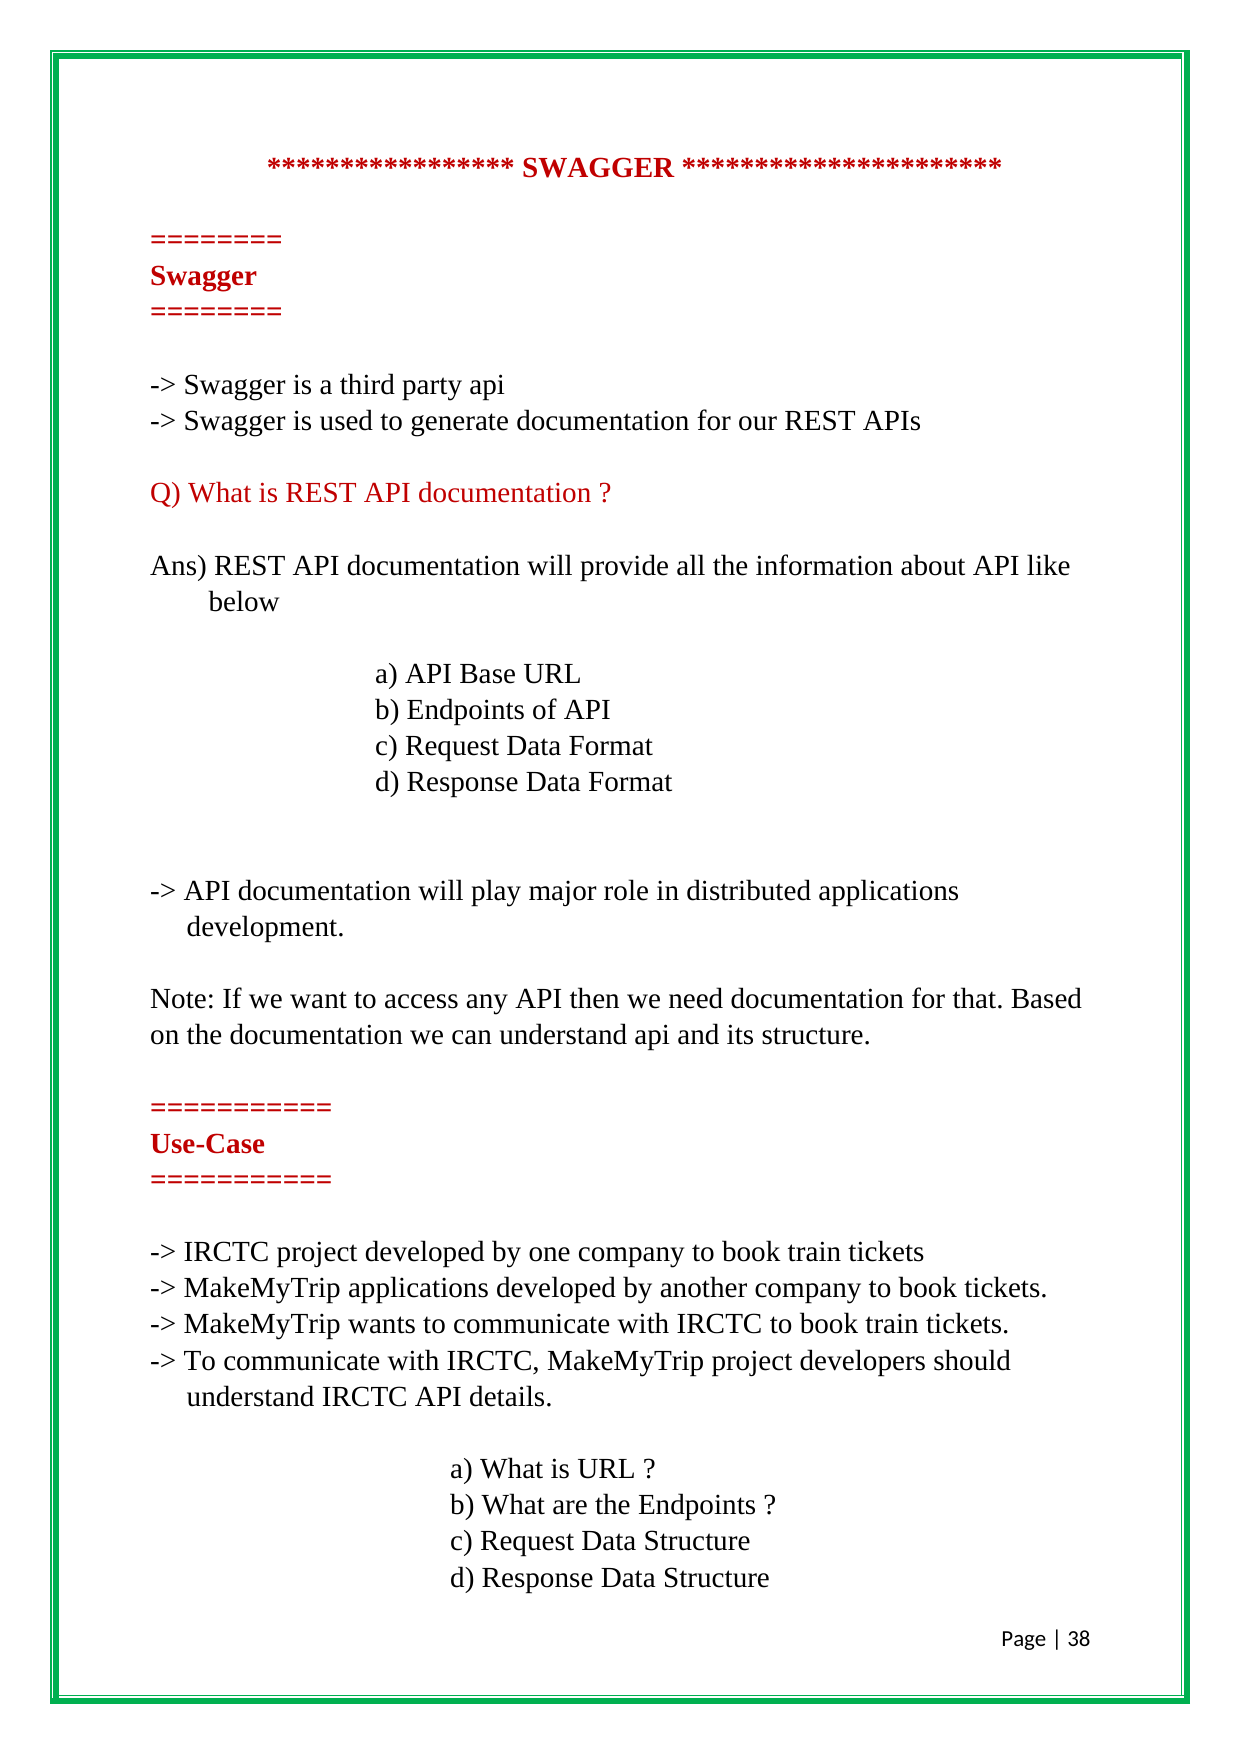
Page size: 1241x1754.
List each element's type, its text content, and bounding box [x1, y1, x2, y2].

text d) Response Data Format [150, 764, 1090, 798]
text -> MakeMyTrip wants to communicate with IRCTC to book train tickets. [150, 1307, 1090, 1340]
text a) API Base URL [150, 656, 1090, 689]
text -> IRCTC project developed by one company to book train tickets [150, 1234, 1090, 1268]
text -> To communicate with IRCTC, MakeMyTrip project developers should [150, 1343, 1090, 1376]
text b) Endpoints of API [150, 692, 1090, 726]
text ======== [150, 222, 1090, 256]
text below [150, 584, 1090, 617]
text Note: If we want to access any API then we need documentation for that. Based on the documentation we can understand api and its structure. [150, 981, 1090, 1051]
text -> Swagger is used to generate documentation for our REST APIs [150, 403, 1090, 437]
text Q) What is REST API documentation ? [150, 475, 1090, 509]
text development. [150, 909, 1090, 943]
text Use-Case [150, 1126, 1090, 1159]
text Swagger [150, 258, 1090, 292]
text =========== [150, 1090, 1090, 1123]
text d) Response Data Structure [150, 1560, 1090, 1593]
text a) What is URL ? [150, 1451, 1090, 1485]
text c) Request Data Structure [150, 1523, 1090, 1557]
text ***************** SWAGGER ********************** [150, 150, 1090, 183]
text -> MakeMyTrip applications developed by another company to book tickets. [150, 1271, 1090, 1304]
text ======== [150, 294, 1090, 328]
text =========== [150, 1162, 1090, 1196]
text -> API documentation will play major role in distributed applications [150, 873, 1090, 906]
text b) What are the Endpoints ? [150, 1487, 1090, 1521]
text Ans) REST API documentation will provide all the information about API like [150, 548, 1090, 581]
text understand IRCTC API details. [150, 1379, 1090, 1412]
text -> Swagger is a third party api [150, 367, 1090, 400]
text c) Request Data Format [150, 728, 1090, 762]
